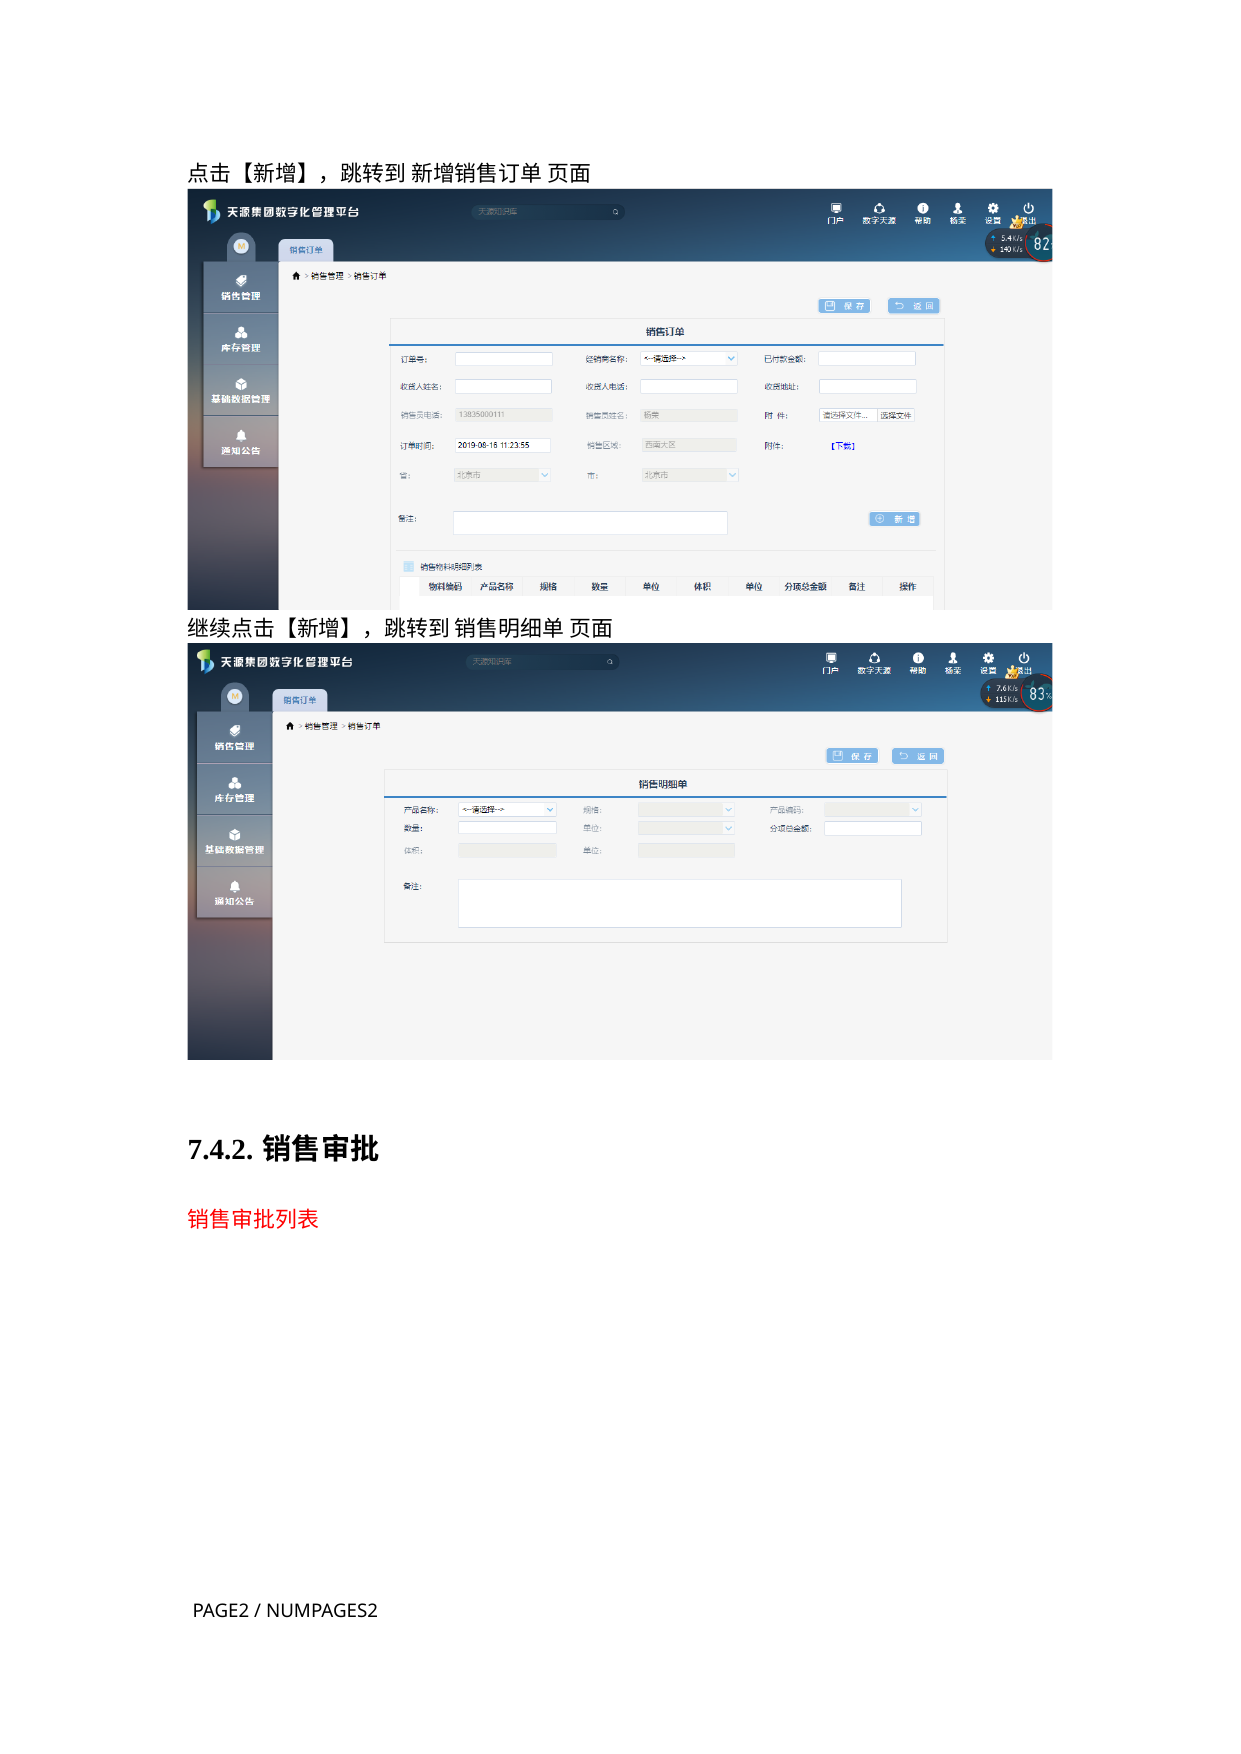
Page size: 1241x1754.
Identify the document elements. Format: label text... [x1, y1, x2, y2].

text 继续点击【新增】，跳转到 销售明细单 页面 [187, 611, 1053, 643]
picture [187, 643, 1053, 1060]
picture [187, 188, 1053, 610]
subtitle 销售审批 [187, 1114, 1053, 1179]
text 销售审批列表 [187, 1202, 1053, 1234]
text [187, 156, 1053, 188]
